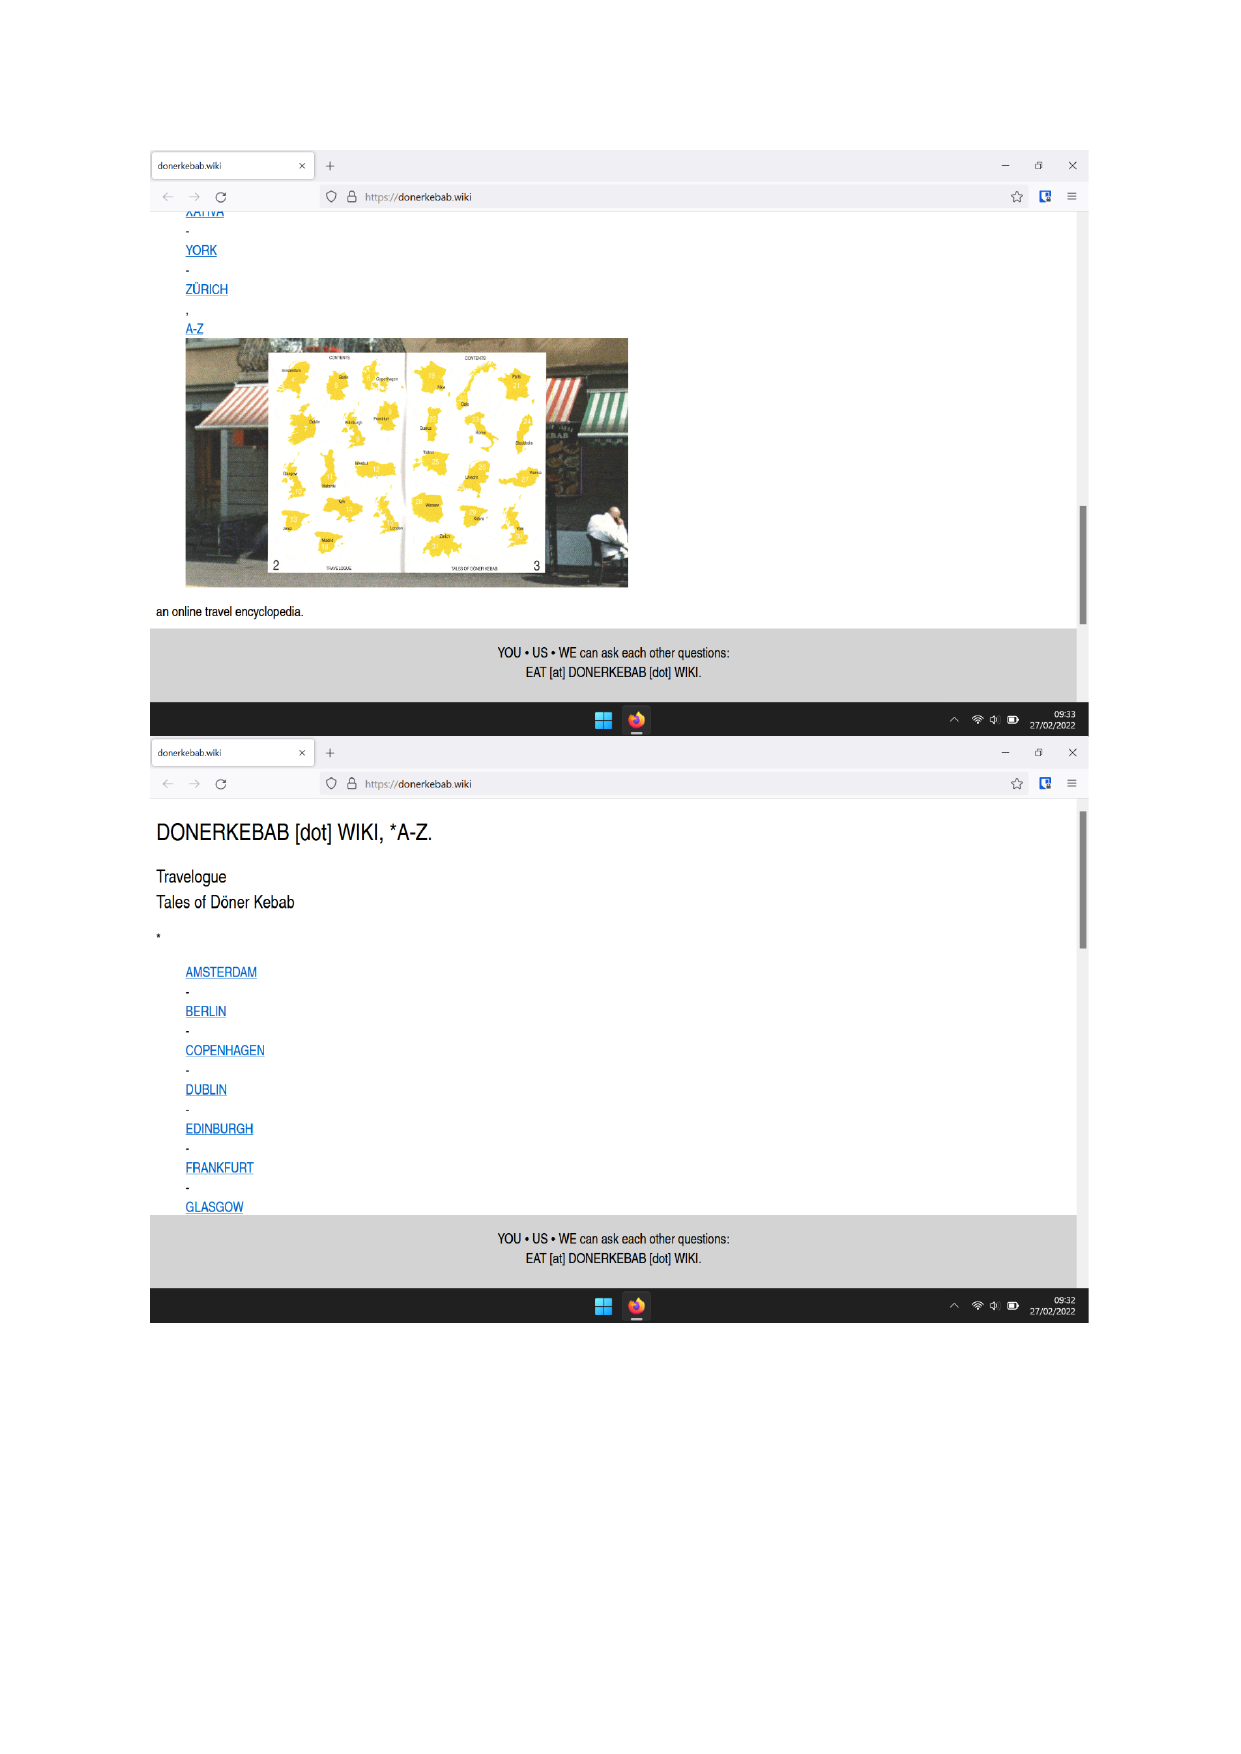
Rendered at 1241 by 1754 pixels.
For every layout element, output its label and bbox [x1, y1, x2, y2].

picture [150, 150, 1089, 1323]
